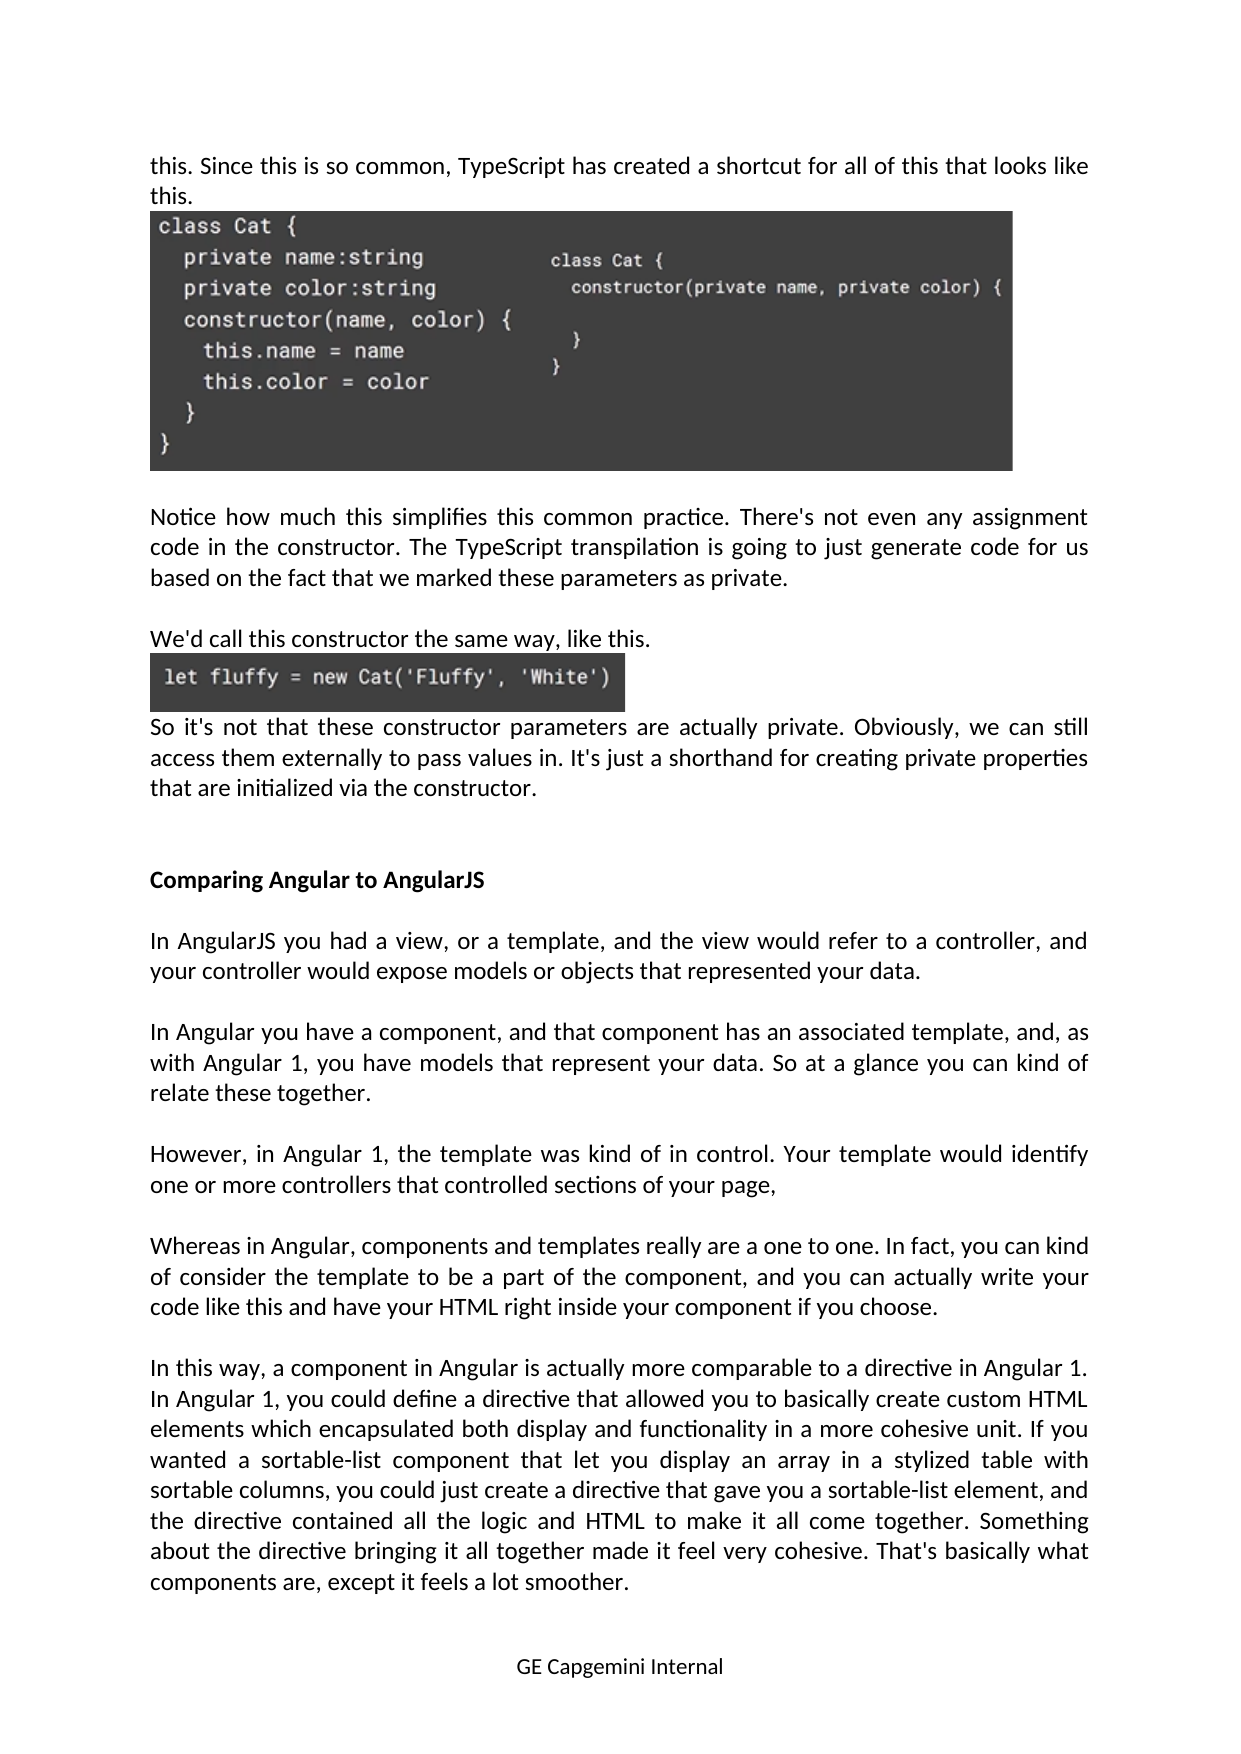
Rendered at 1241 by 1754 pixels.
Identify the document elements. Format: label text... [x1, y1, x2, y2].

text However, in Angular 1, the template was kind of in control. Your template would identify one or more controllers that controlled sections of your page, [150, 1139, 1090, 1200]
picture [150, 211, 1013, 471]
text So it's not that these constructor parameters are actually private. Obviously, we can still access them externally to pass values in. It's just a shorthand for creating private properties that are initialized via the constructor. [150, 711, 1090, 803]
text We'd call this constructor the same way, like this. [150, 623, 1090, 653]
picture [150, 653, 625, 712]
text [150, 150, 1090, 211]
text Comparing Angular to AngularJS [150, 864, 1090, 894]
text In AngularJS you had a view, or a template, and the view would refer to a controller, and your controller would expose models or objects that represented your data. [150, 925, 1090, 986]
text In Angular you have a component, and that component has an associated template, and, as with Angular 1, you have models that represent your data. So at a glance you can kind of relate these together. [150, 1017, 1090, 1108]
text Notice how much this simplifies this common practice. There's not even any assignment code in the constructor. The TypeScript transpilation is going to just generate code for us based on the fact that we marked these parameters as private. [150, 501, 1090, 592]
text Whereas in Angular, components and templates really are a one to one. In fact, you can kind of consider the template to be a part of the component, and you can actually write your code like this and have your HTML right inside your component if you choose. [150, 1230, 1090, 1322]
text In this way, a component in Angular is actually more comparable to a directive in Angular 1. In Angular 1, you could define a directive that allowed you to basically create custom HTML elements which encapsulated both display and functionality in a more cohesive unit. If you wanted a sortable-list component that let you display an array in a stylized table with sortable columns, you could just create a directive that gave you a sortable-list element, and the directive contained all the logic and HTML to make it all come together. Something about the directive bringing it all together made it feel very cohesive. That's basically what components are, except it feels a lot smoother. [150, 1352, 1090, 1596]
